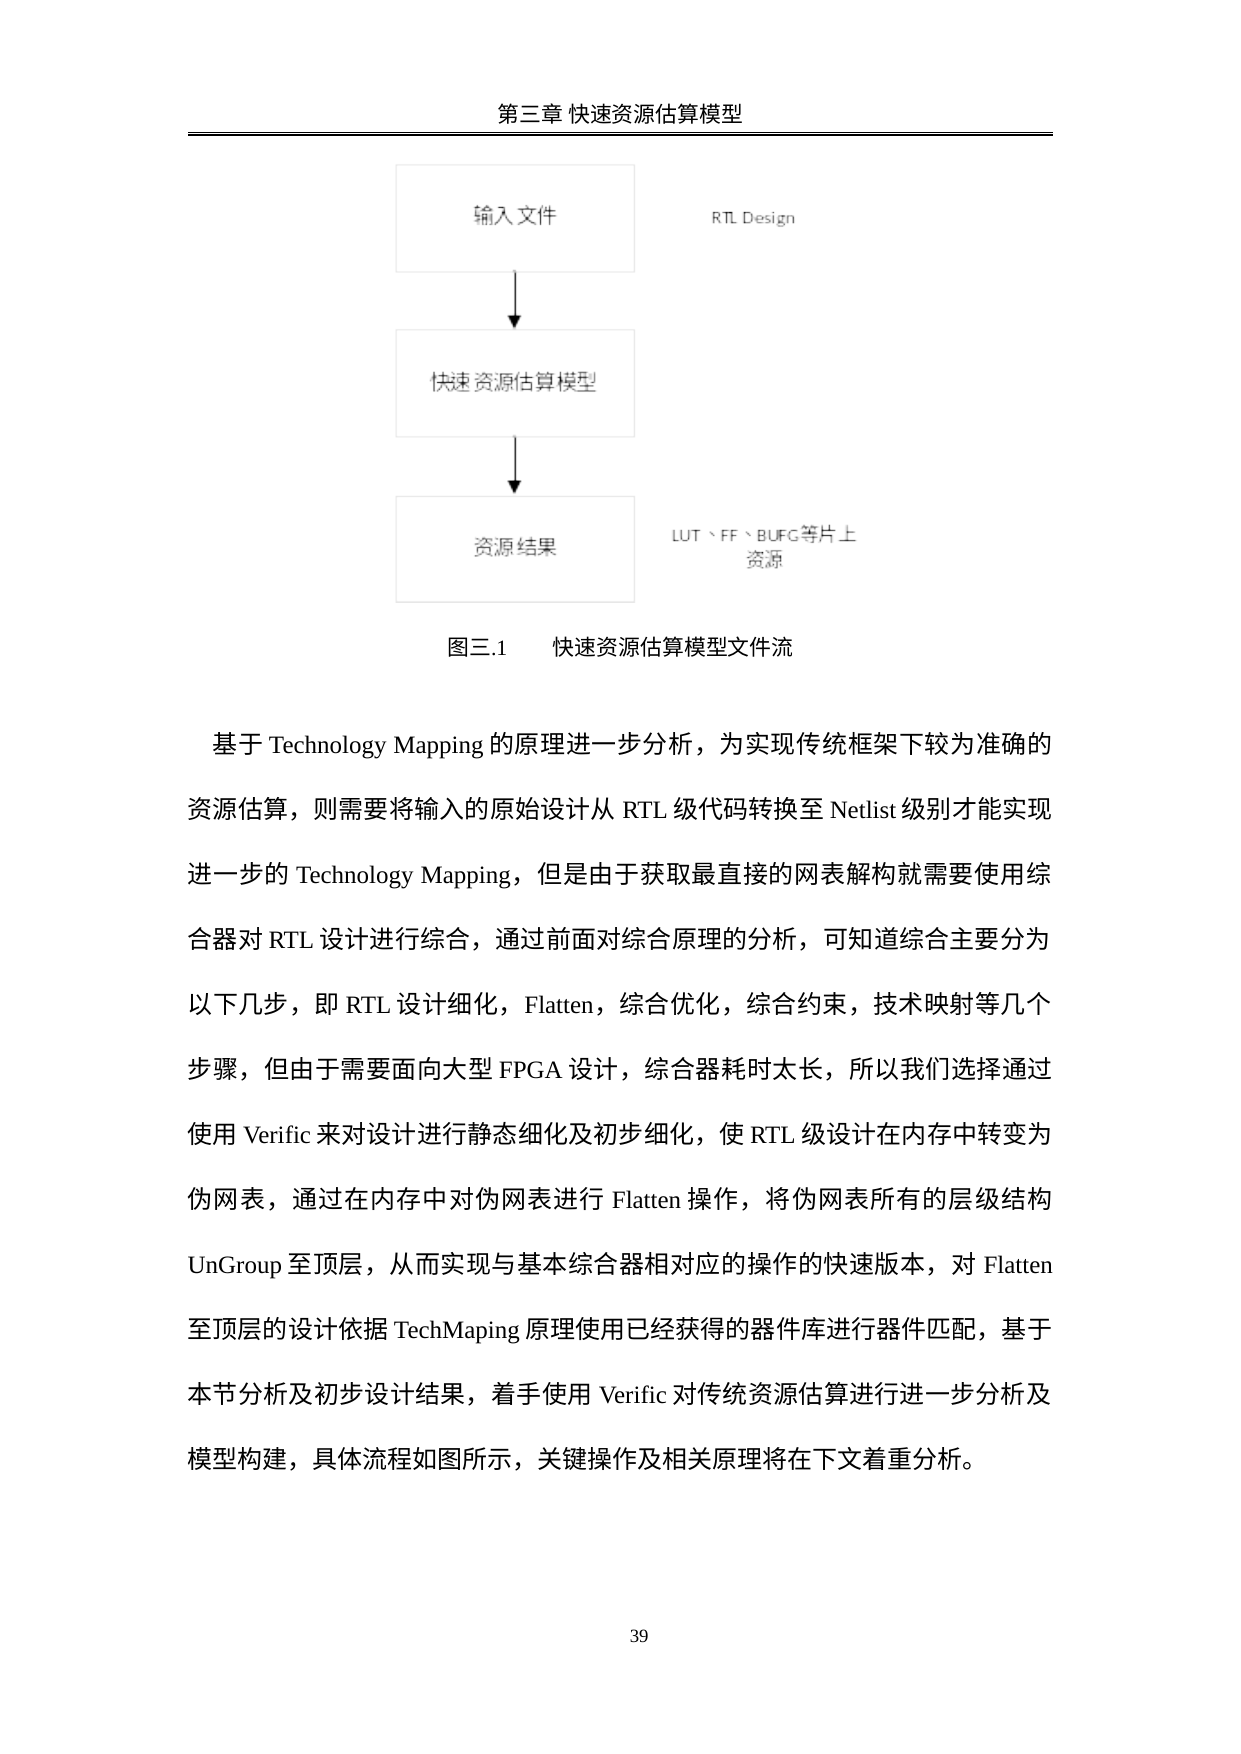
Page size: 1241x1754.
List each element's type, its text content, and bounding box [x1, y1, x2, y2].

text 基于Technology Mapping的原理进一步分析，为实现传统框架下较为准确的资源估算，则需要将输入的原始设计从RTL级代码转换至Netlist级别才能实现进一步的Technology Mapping，但是由于获取最直接的网表解构就需要使用综合器对RTL设计进行综合，通过前面对综合原理的分析，可知道综合主要分为以下几步，即RTL设计细化，Flatten，综合优化，综合约束，技术映射等几个步骤，但由于需要面向大型FPGA设计，综合器耗时太长，所以我们选择通过使用Verific来对设计进行静态细化及初步细化，使RTL级设计在内存中转变为伪网表，通过在内存中对伪网表进行Flatten操作，将伪网表所有的层级结构UnGroup至顶层，从而实现与基本综合器相对应的操作的快速版本，对Flatten至顶层的设计依据TechMaping原理使用已经获得的器件库进行器件匹配，基于本节分析及初步设计结果，着手使用Verific对传统资源估算进行进一步分析及模型构建，具体流程如图所示，关键操作及相关原理将在下文着重分析。 [187, 710, 1053, 1490]
text 快速资源估算模型文件流 [187, 629, 1053, 662]
